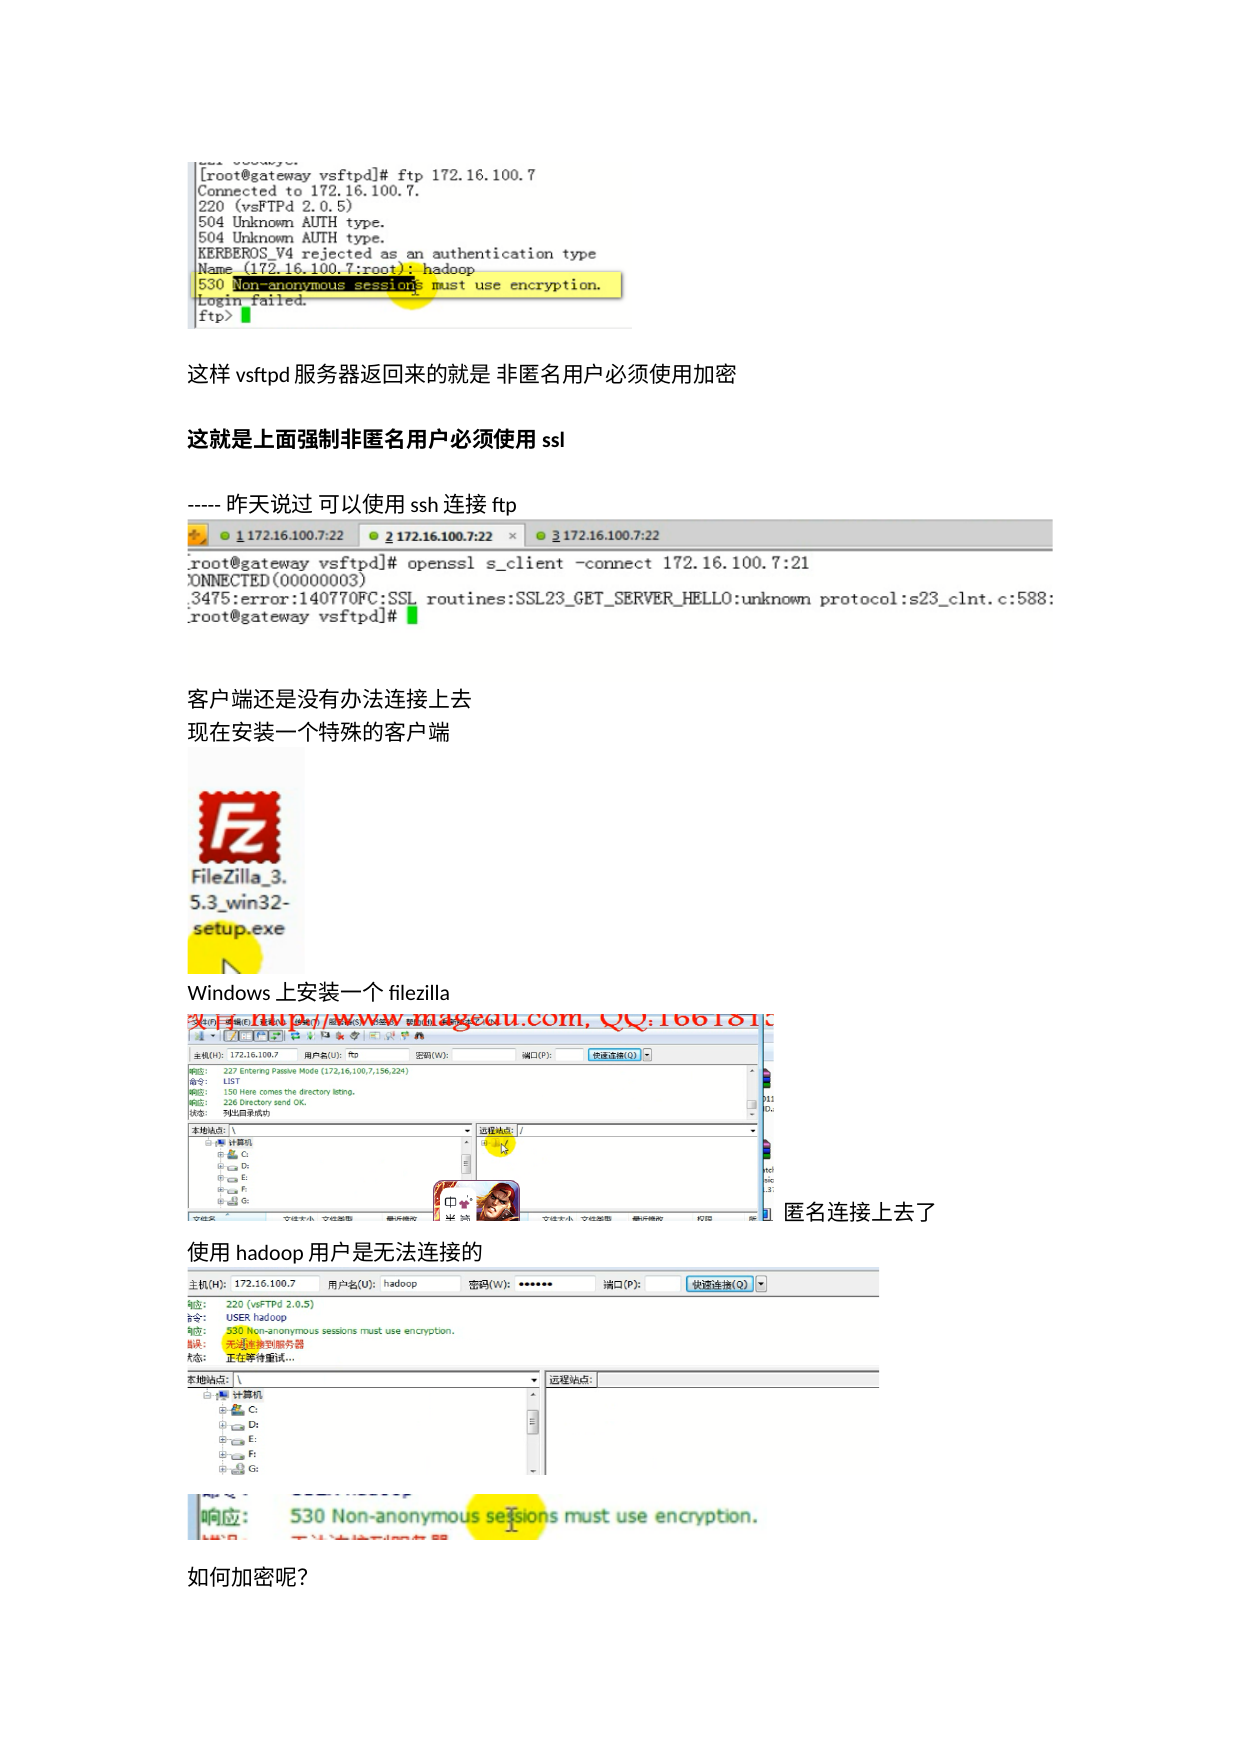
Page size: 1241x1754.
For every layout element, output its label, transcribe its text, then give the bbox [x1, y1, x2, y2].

text 现在安装一个特殊的客户端 [187, 714, 1053, 747]
picture [187, 162, 632, 329]
picture [187, 747, 305, 974]
text ----- 昨天说过 可以使用ssh 连接ftp [187, 487, 1053, 519]
text Windows上安装一个filezilla [187, 974, 1053, 1007]
picture [187, 1494, 768, 1540]
text 客户端还是没有办法连接上去 [187, 682, 1053, 714]
picture [187, 1014, 774, 1221]
text 使用hadoop用户是无法连接的 [187, 1234, 1053, 1267]
text 如何加密呢？ [187, 1559, 1053, 1592]
picture [187, 519, 1053, 682]
picture [187, 1267, 880, 1475]
text 这就是上面强制非匿名用户必须使用ssl [187, 422, 1053, 454]
text 这样vsftpd服务器返回来的就是 非匿名用户必须使用加密 [187, 357, 1053, 389]
